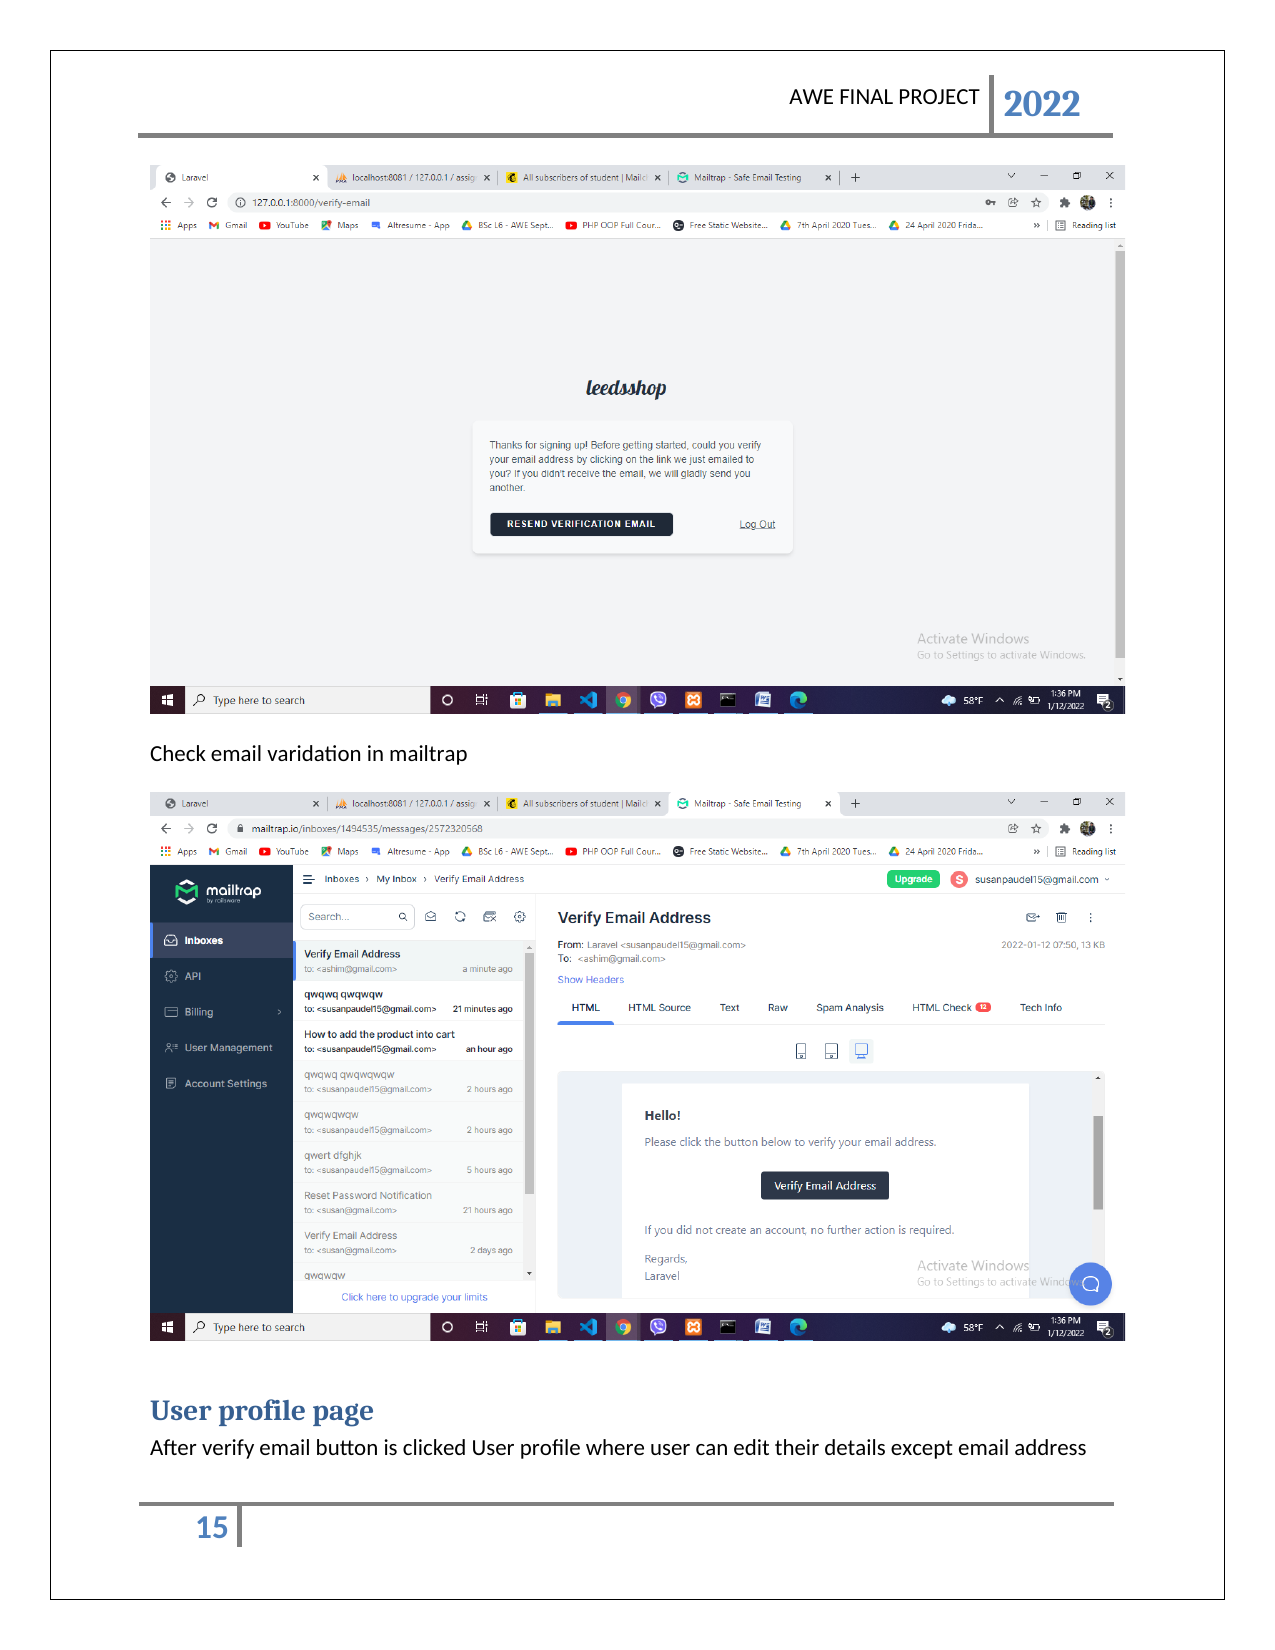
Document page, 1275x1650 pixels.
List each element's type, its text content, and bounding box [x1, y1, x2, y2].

text Check email varidation in mailtrap [150, 739, 1125, 767]
picture [150, 165, 1125, 714]
picture [150, 792, 1125, 1341]
text After verify email button is clicked User profile where user can edit their details except email address [150, 1433, 1125, 1461]
subtitle User profile page [150, 1394, 1125, 1428]
